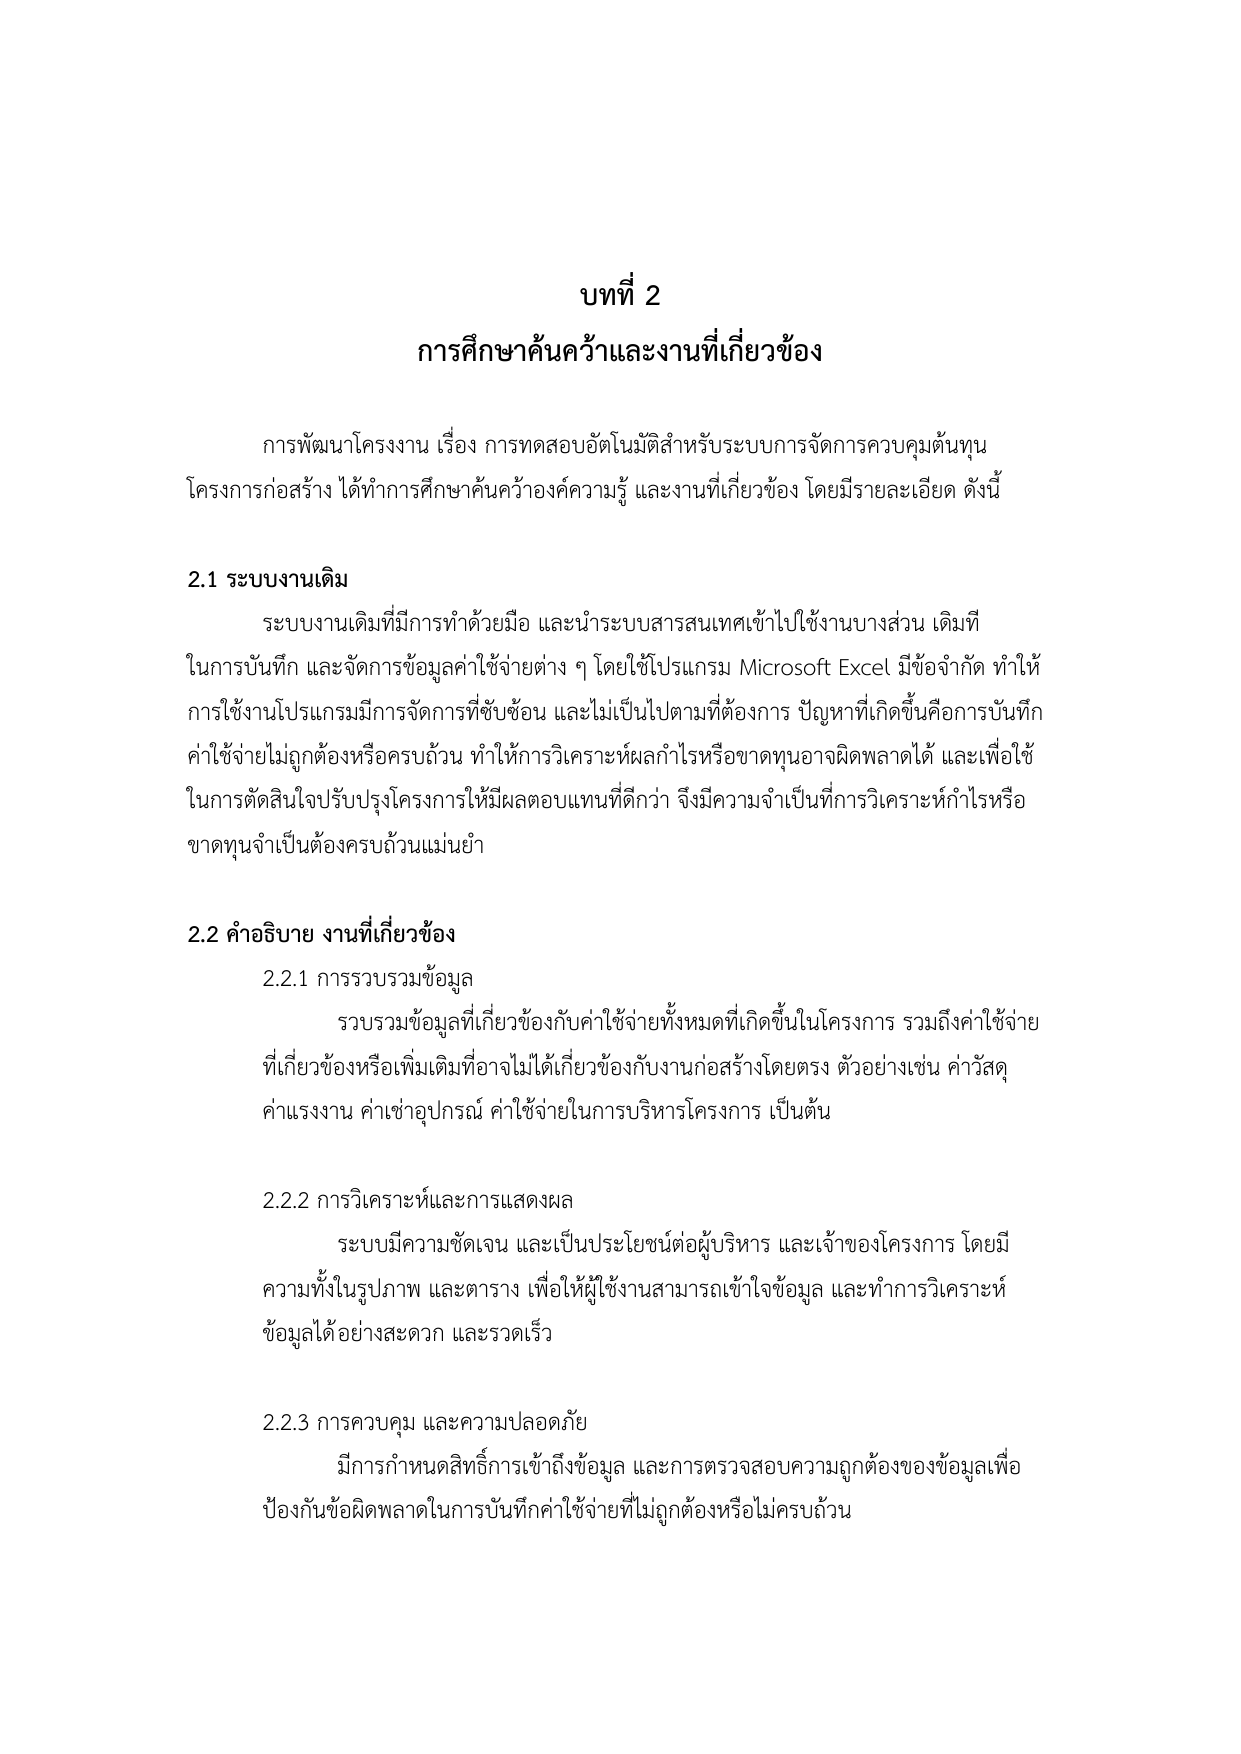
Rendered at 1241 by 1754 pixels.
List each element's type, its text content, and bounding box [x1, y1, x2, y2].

text 2.2.3 การควบคุม และความปลอดภัย [187, 1401, 1053, 1445]
text ระบบงานเดิมที่มีการทำด้วยมือ และนำระบบสารสนเทศเข้าไปใช้งานบางส่วน เดิมที ในการบันทึก และจัดการข้อมูลค่าใช้จ่ายต่าง ๆ โดยใช้โปรแกรม Microsoft Excel มีข้อจำกัด ทำให้การใช้งานโปรแกรมมีการจัดการที่ซับซ้อน และไม่เป็นไปตามที่ต้องการ ปัญหาที่เกิดขึ้นคือการบันทึกค่าใช้จ่ายไม่ถูกต้องหรือครบถ้วน ทำให้การวิเคราะห์ผลกำไรหรือขาดทุนอาจผิดพลาดได้ และเพื่อใช้ในการตัดสินใจปรับปรุงโครงการให้มีผลตอบแทนที่ดีกว่า จึงมีความจำเป็นที่การวิเคราะห์กำไรหรือขาดทุนจำเป็นต้องครบถ้วนแม่นยำ [187, 602, 1053, 868]
text มีการกำหนดสิทธิ์การเข้าถึงข้อมูล และการตรวจสอบความถูกต้องของข้อมูลเพื่อ ป้องกันข้อผิดพลาดในการบันทึกค่าใช้จ่ายที่ไม่ถูกต้องหรือไม่ครบถ้วน [187, 1445, 1053, 1534]
text 2.1 ระบบงานเดิม [187, 558, 1053, 602]
text การพัฒนาโครงงาน เรื่อง การทดสอบอัตโนมัติสำหรับระบบการจัดการควบคุมต้นทุนโครงการก่อสร้าง ได้ทำการศึกษาค้นคว้าองค์ความรู้ และงานที่เกี่ยวข้อง โดยมีรายละเอียด ดังนี้ [187, 425, 1053, 513]
text 2.2 คำอธิบาย งานที่เกี่ยวข้อง [187, 913, 1053, 957]
text 2.2.1 การรวบรวมข้อมูล [187, 957, 1053, 1002]
text 2.2.2 การวิเคราะห์และการแสดงผล [187, 1179, 1053, 1223]
text บทที่ 2 [187, 269, 1053, 325]
text รวบรวมข้อมูลที่เกี่ยวข้องกับค่าใช้จ่ายทั้งหมดที่เกิดขึ้นในโครงการ รวมถึงค่าใช้จ่าย ที่เกี่ยวข้องหรือเพิ่มเติมที่อาจไม่ได้เกี่ยวข้องกับงานก่อสร้างโดยตรง ตัวอย่างเช่น ค่าวัสดุ ค่าแรงงาน ค่าเช่าอุปกรณ์ ค่าใช้จ่ายในการบริหารโครงการ เป็นต้น [187, 1002, 1053, 1135]
text การศึกษาค้นคว้าและงานที่เกี่ยวข้อง [187, 325, 1053, 380]
text ระบบมีความชัดเจน และเป็นประโยชน์ต่อผู้บริหาร และเจ้าของโครงการ โดยมี ความทั้งในรูปภาพ และตาราง เพื่อให้ผู้ใช้งานสามารถเข้าใจข้อมูล และทำการวิเคราะห์ ข้อมูลได้ อย่างสะดวก และรวดเร็ว [187, 1223, 1053, 1357]
